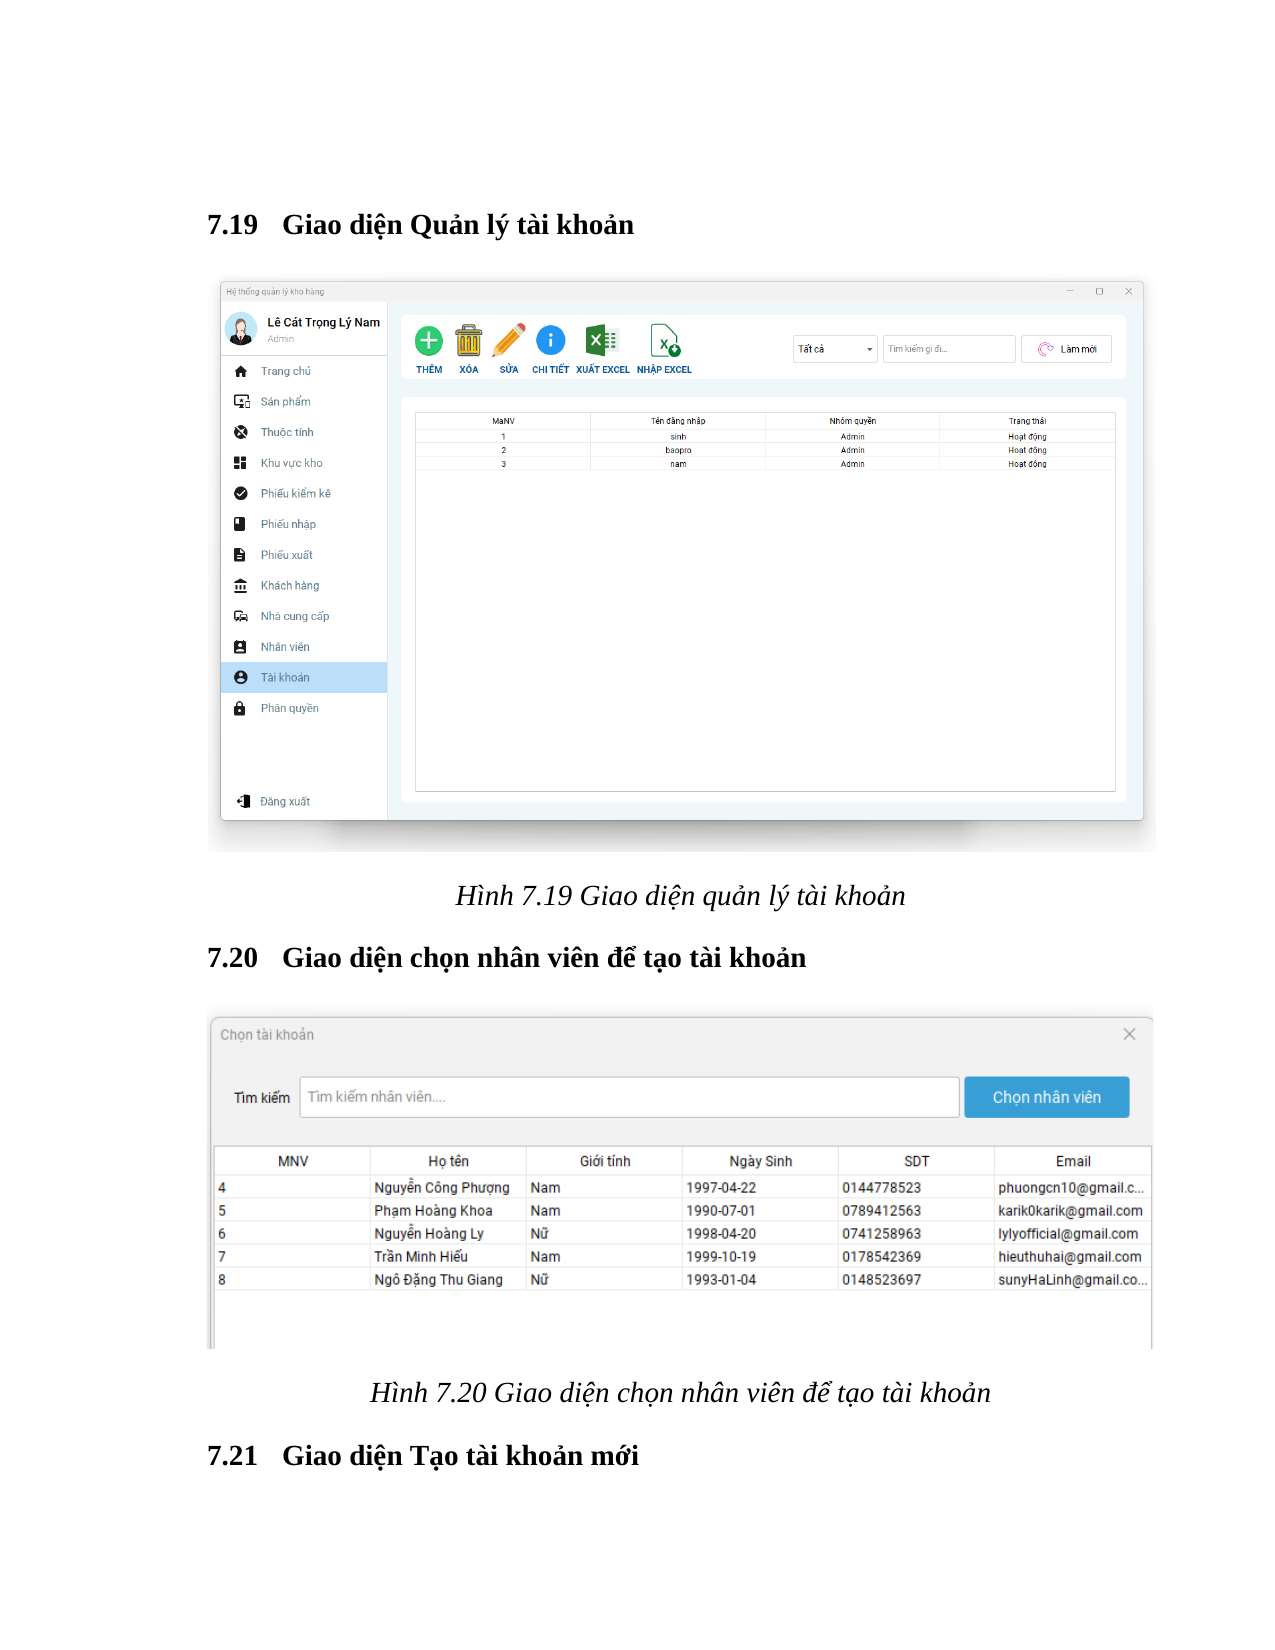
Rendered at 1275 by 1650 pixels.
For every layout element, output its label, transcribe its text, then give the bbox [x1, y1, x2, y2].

picture [207, 269, 1156, 852]
text Hình 7.20 Giao diện chọn nhân viên để tạo tài khoản [207, 1375, 1157, 1408]
list Giao diện Quản lý tài khoản [207, 207, 1157, 240]
list Giao diện Tạo tài khoản mới [207, 1438, 1157, 1471]
picture [206, 1003, 1154, 1349]
text Hình 7.19 Giao diện quản lý tài khoản [207, 878, 1157, 911]
list Giao diện chọn nhân viên để tạo tài khoản [207, 940, 1157, 974]
